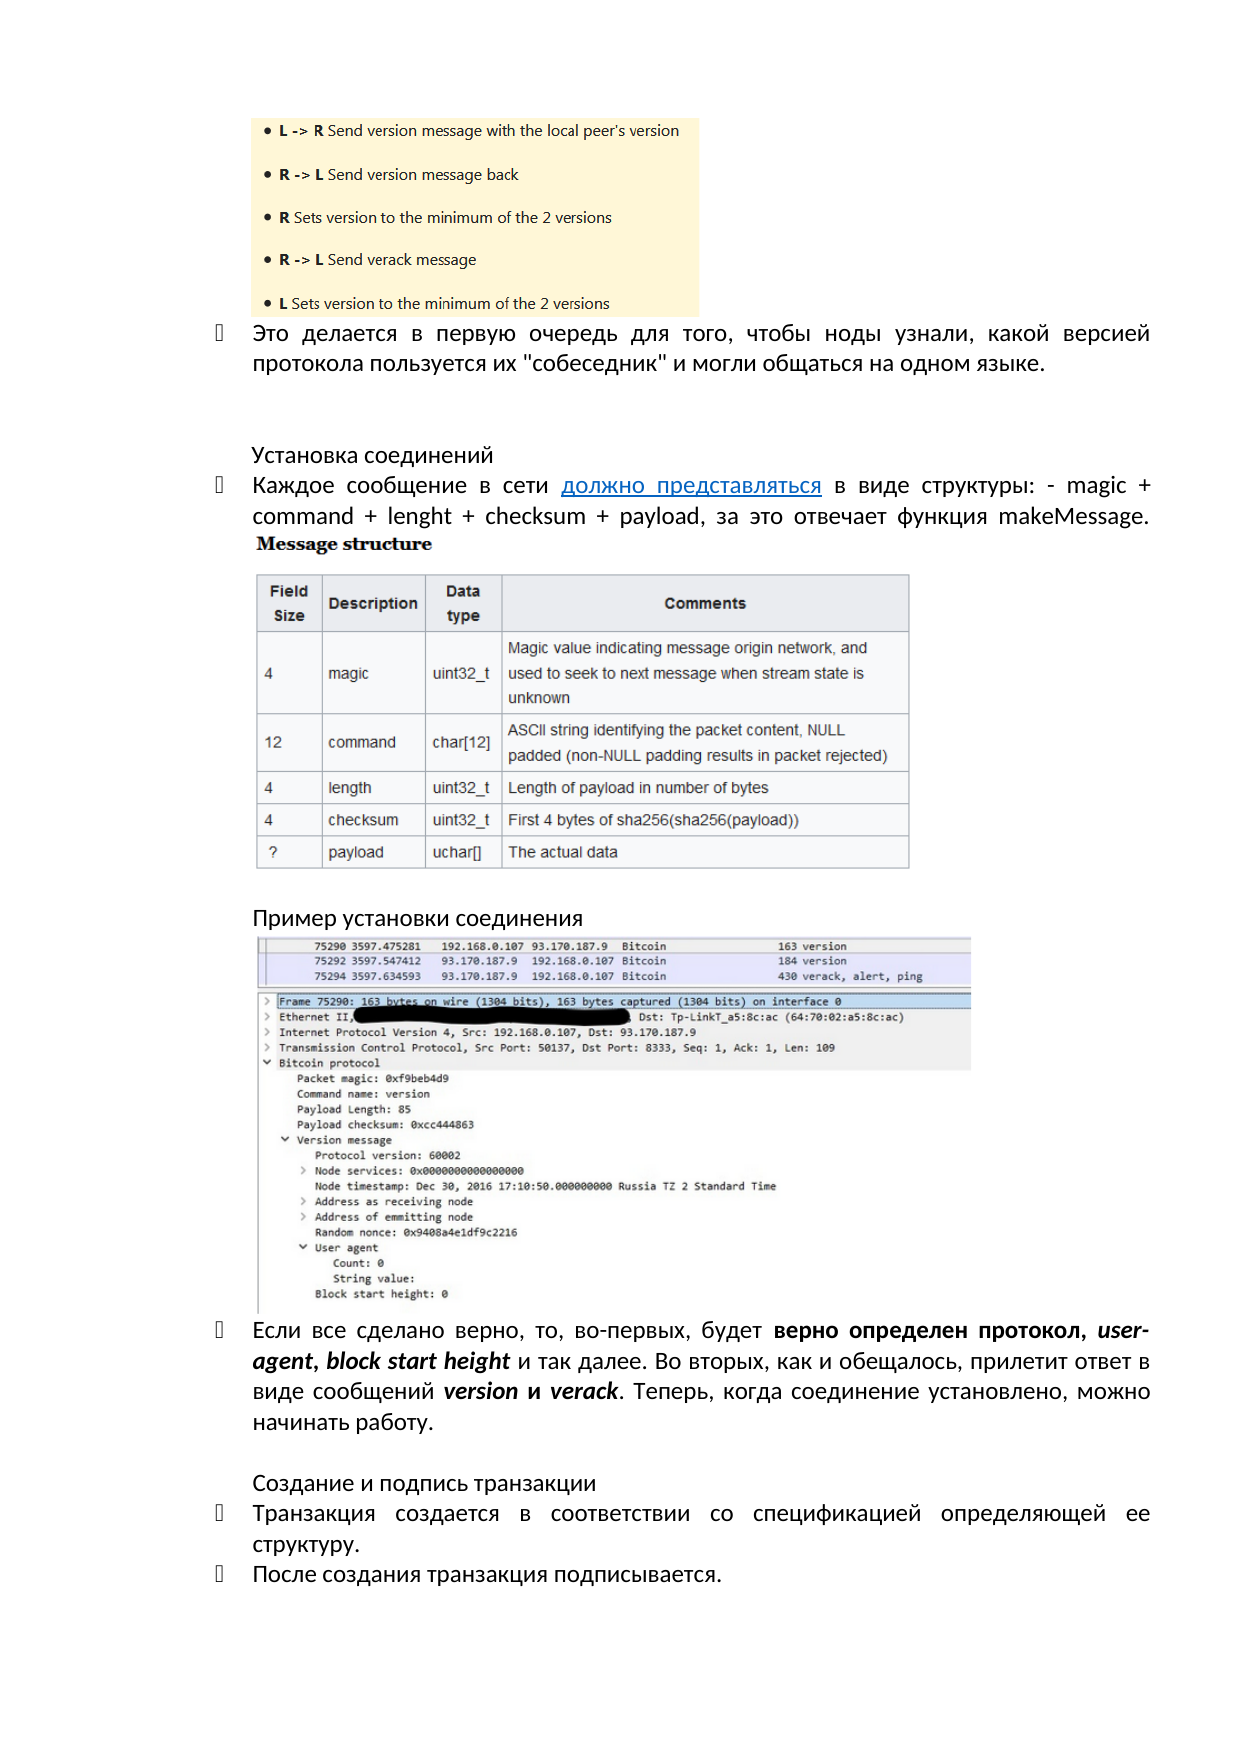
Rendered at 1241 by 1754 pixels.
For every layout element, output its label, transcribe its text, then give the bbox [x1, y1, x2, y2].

list Если все сделано верно, то, во-первых, будет верно определен протокол, user-agent, block start height и так далее. Во вторых, как и обещалось, прилетит ответ в виде сообщений version и verack. Теперь, когда соединение установлено, можно начинать работу. [215, 1314, 1152, 1436]
list Транзакция создается в соответствии со спецификацией определяющей ее структуру. [215, 1497, 1152, 1558]
picture [252, 530, 914, 872]
picture [252, 932, 972, 1315]
list Это делается в первую очередь для того, чтобы ноды узнали, какой версией протокола пользуется их "собеседник" и могли общаться на одном языке. [215, 317, 1152, 378]
list Создание и подпись транзакции [252, 1467, 1152, 1497]
list После создания транзакция подписывается. [215, 1558, 1152, 1589]
list Пример установки соединения [252, 902, 1152, 932]
picture [251, 118, 700, 317]
list Установка соединений [251, 439, 1152, 469]
